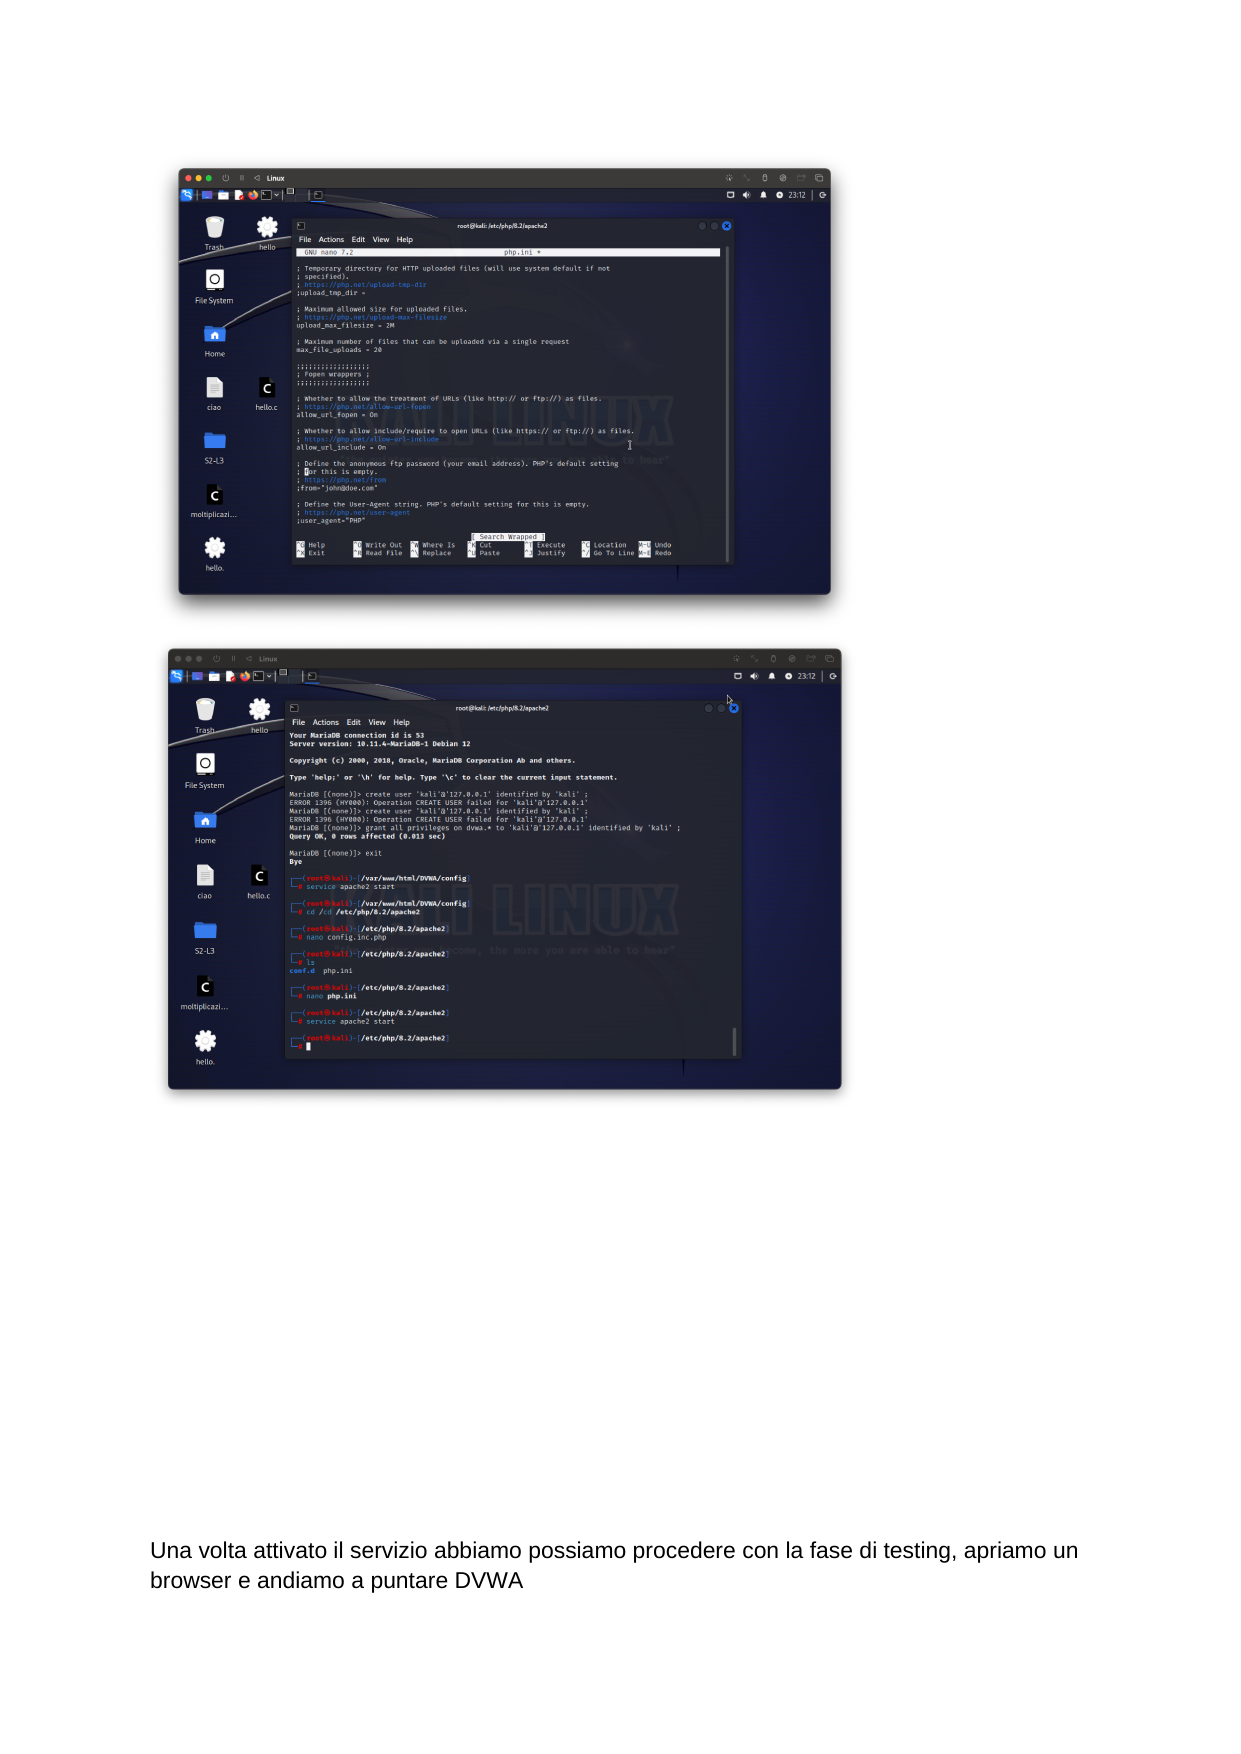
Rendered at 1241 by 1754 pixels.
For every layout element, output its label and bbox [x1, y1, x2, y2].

picture [150, 150, 859, 632]
picture [150, 635, 859, 1111]
text [150, 1537, 1090, 1594]
